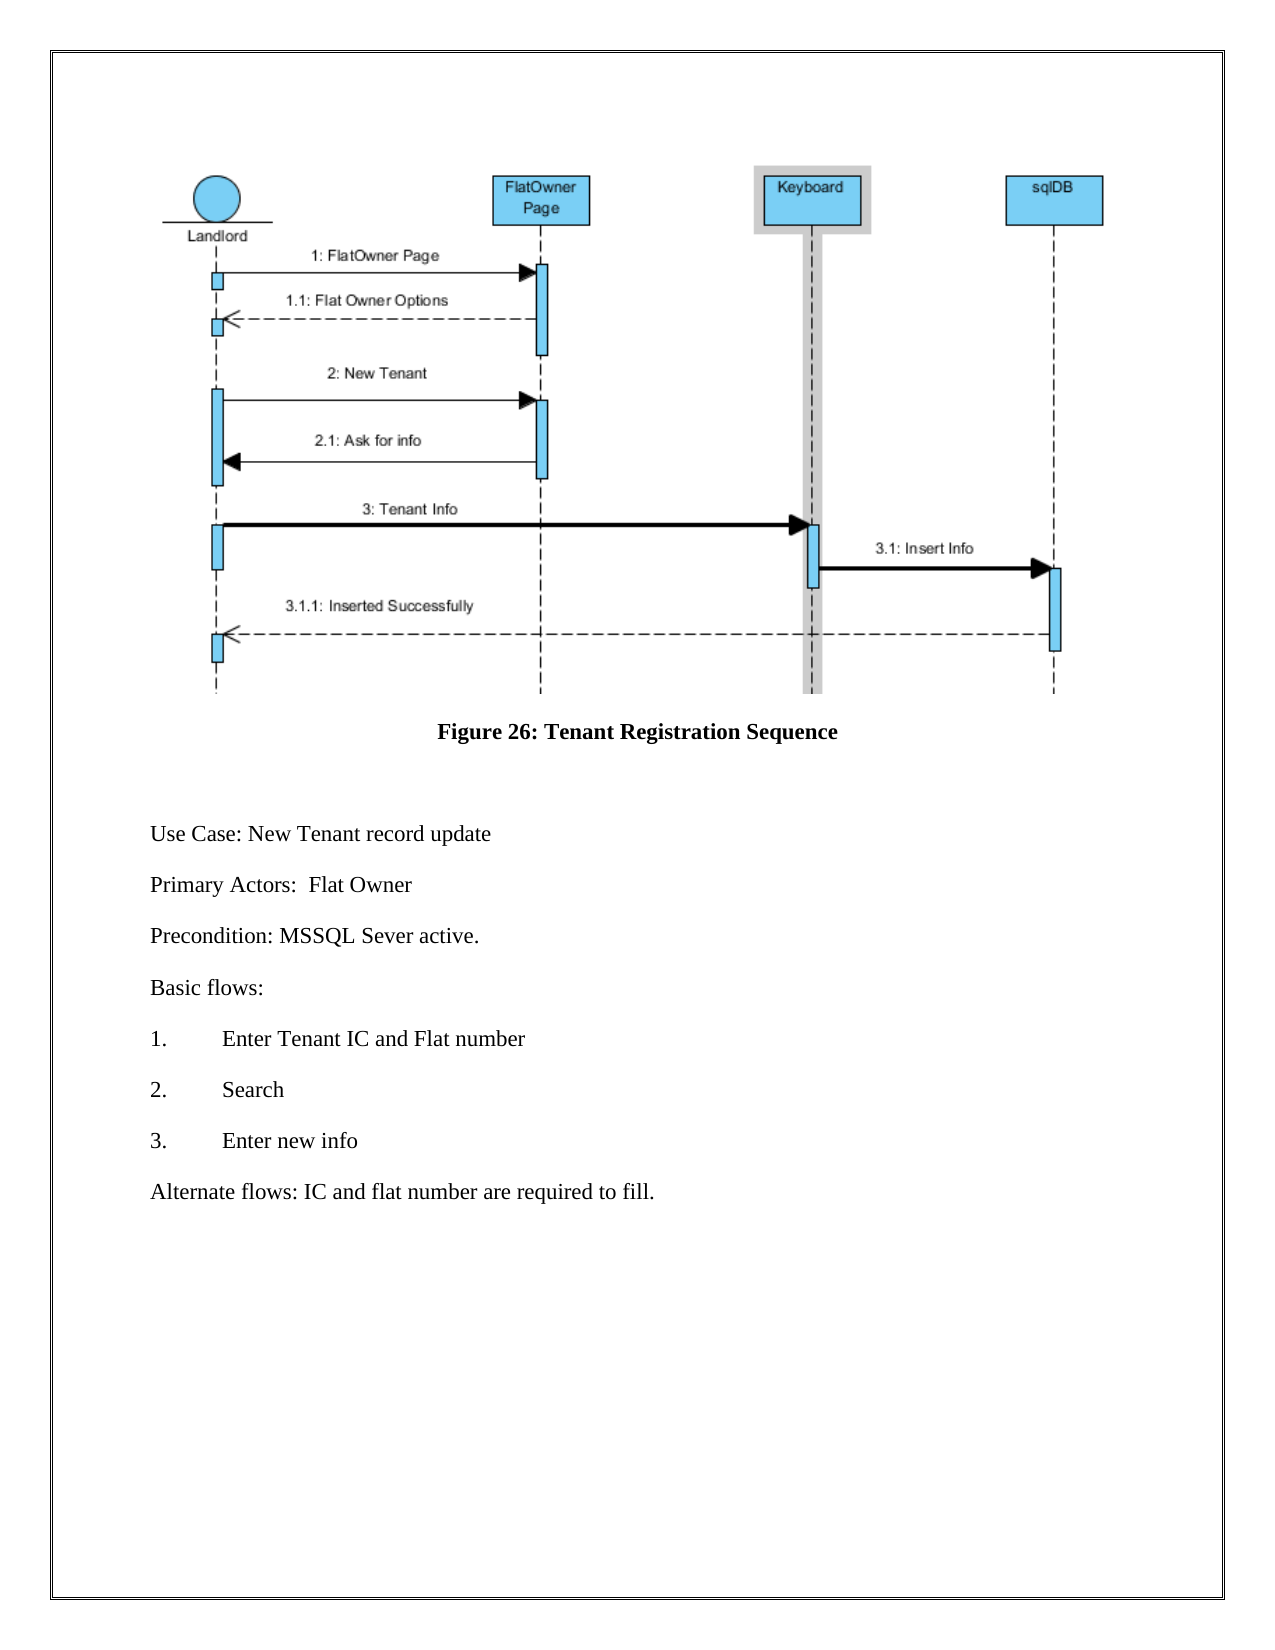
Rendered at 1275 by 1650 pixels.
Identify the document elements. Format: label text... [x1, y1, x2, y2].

text Precondition: MSSQL Sever active. [150, 922, 1125, 949]
text 2. Search [150, 1076, 1125, 1102]
text Basic flows: [150, 973, 1125, 1000]
text 1. Enter Tenant IC and Flat number [150, 1024, 1125, 1051]
text Primary Actors: Flat Owner [150, 871, 1125, 898]
text Use Case: New Tenant record update [150, 820, 1125, 847]
text 3. Enter new info [150, 1127, 1125, 1153]
picture [150, 150, 1125, 694]
text Figure 26: Tenant Registration Sequence [150, 718, 1125, 745]
text Alternate flows: IC and flat number are required to fill. [150, 1178, 1125, 1204]
